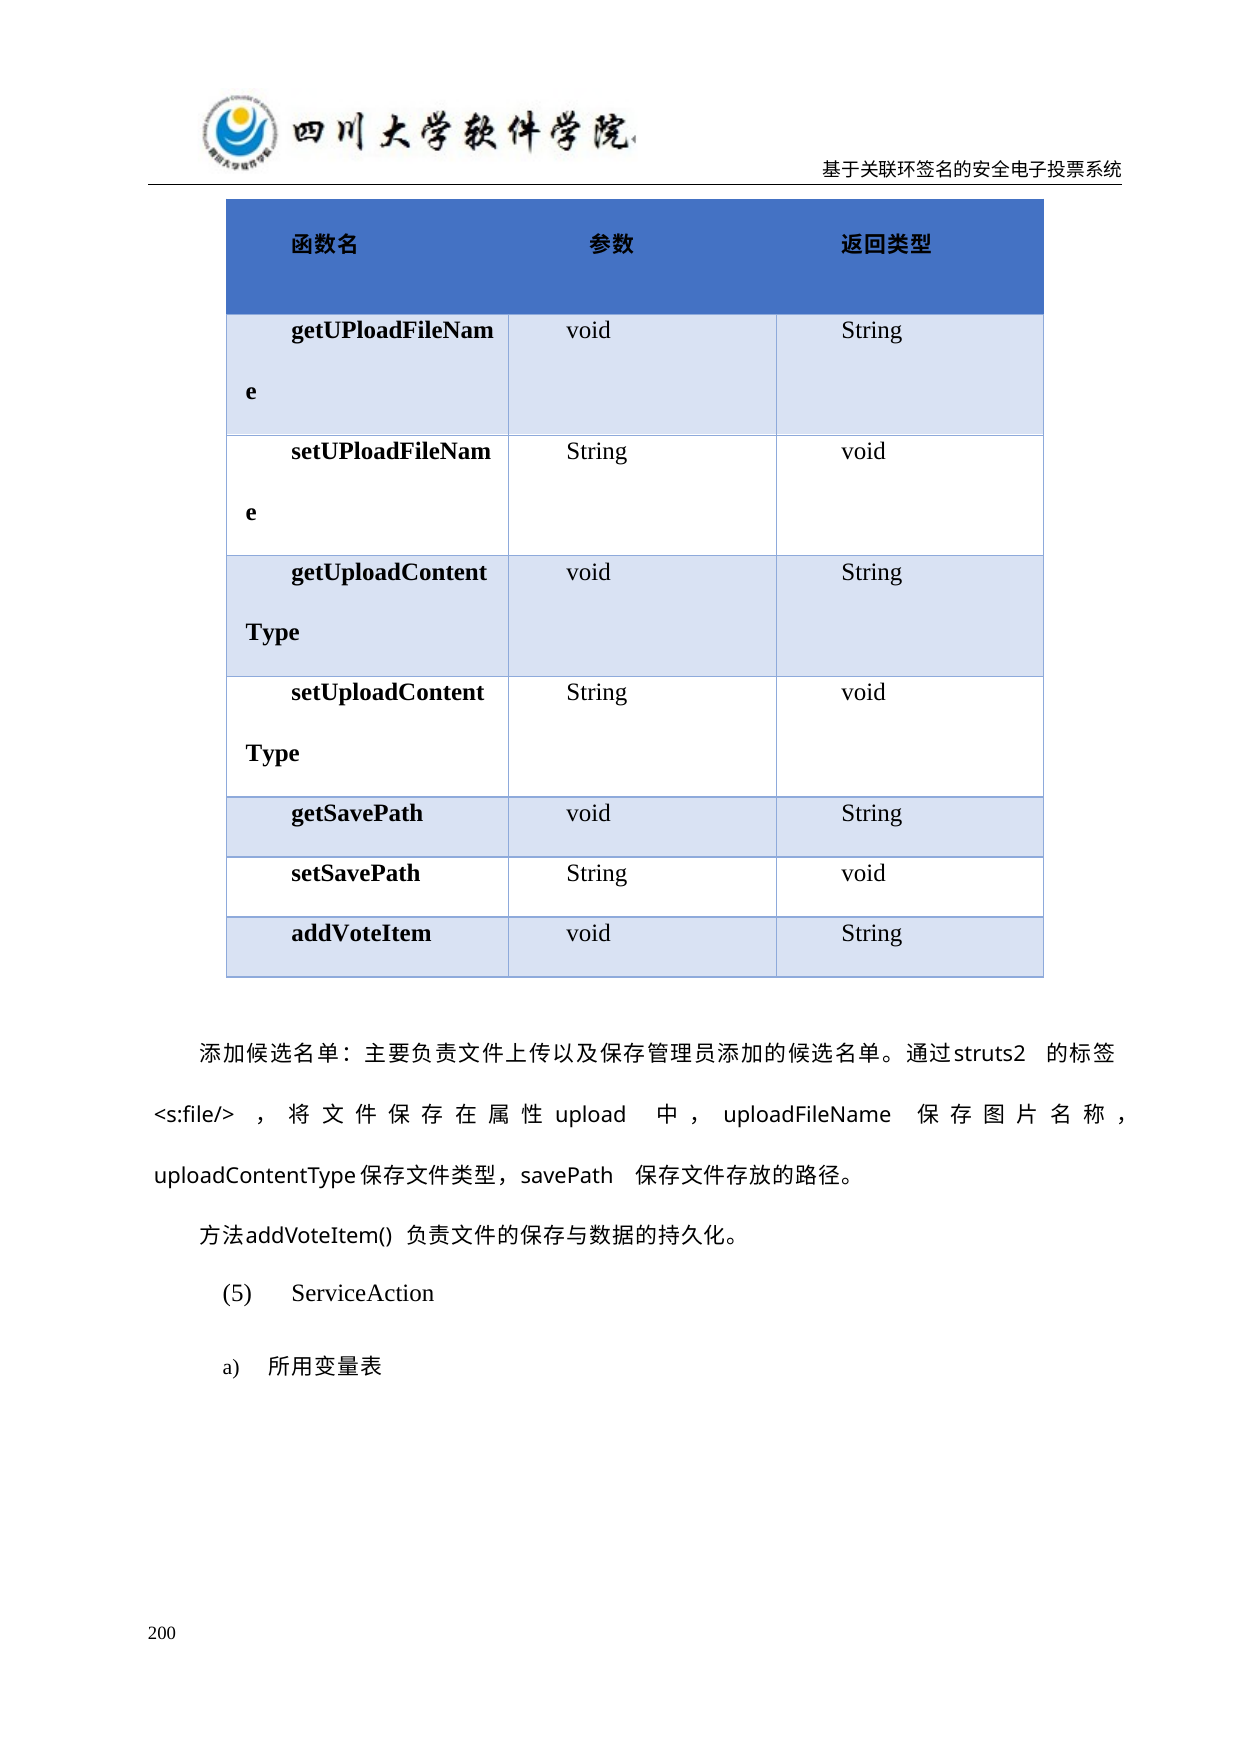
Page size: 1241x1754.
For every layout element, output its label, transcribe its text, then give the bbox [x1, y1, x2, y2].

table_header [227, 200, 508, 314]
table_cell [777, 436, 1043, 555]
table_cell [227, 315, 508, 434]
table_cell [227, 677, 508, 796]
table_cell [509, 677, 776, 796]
list 所用变量表 [204, 1334, 1116, 1395]
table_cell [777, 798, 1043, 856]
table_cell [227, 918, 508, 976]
list ServiceAction [154, 1277, 1116, 1307]
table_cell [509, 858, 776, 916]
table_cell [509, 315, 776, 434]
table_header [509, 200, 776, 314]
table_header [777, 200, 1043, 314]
text 方法addVoteItem()负责文件的保存与数据的持久化。 [154, 1204, 1116, 1264]
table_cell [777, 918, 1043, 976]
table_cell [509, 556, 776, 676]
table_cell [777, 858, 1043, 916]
picture [197, 88, 639, 177]
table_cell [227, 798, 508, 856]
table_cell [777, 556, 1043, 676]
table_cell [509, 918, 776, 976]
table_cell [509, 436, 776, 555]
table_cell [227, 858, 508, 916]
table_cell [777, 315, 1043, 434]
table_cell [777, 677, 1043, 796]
text 添加候选名单：主要负责文件上传以及保存管理员添加的候选名单。通过struts2的标签<s:file/>，将文件保存在属性upload中，uploadFileName保存图片名称，uploadContentType保存文件类型，savePath保存文件存放的路径。 [154, 1022, 1116, 1204]
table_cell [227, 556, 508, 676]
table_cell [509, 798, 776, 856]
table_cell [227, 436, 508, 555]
